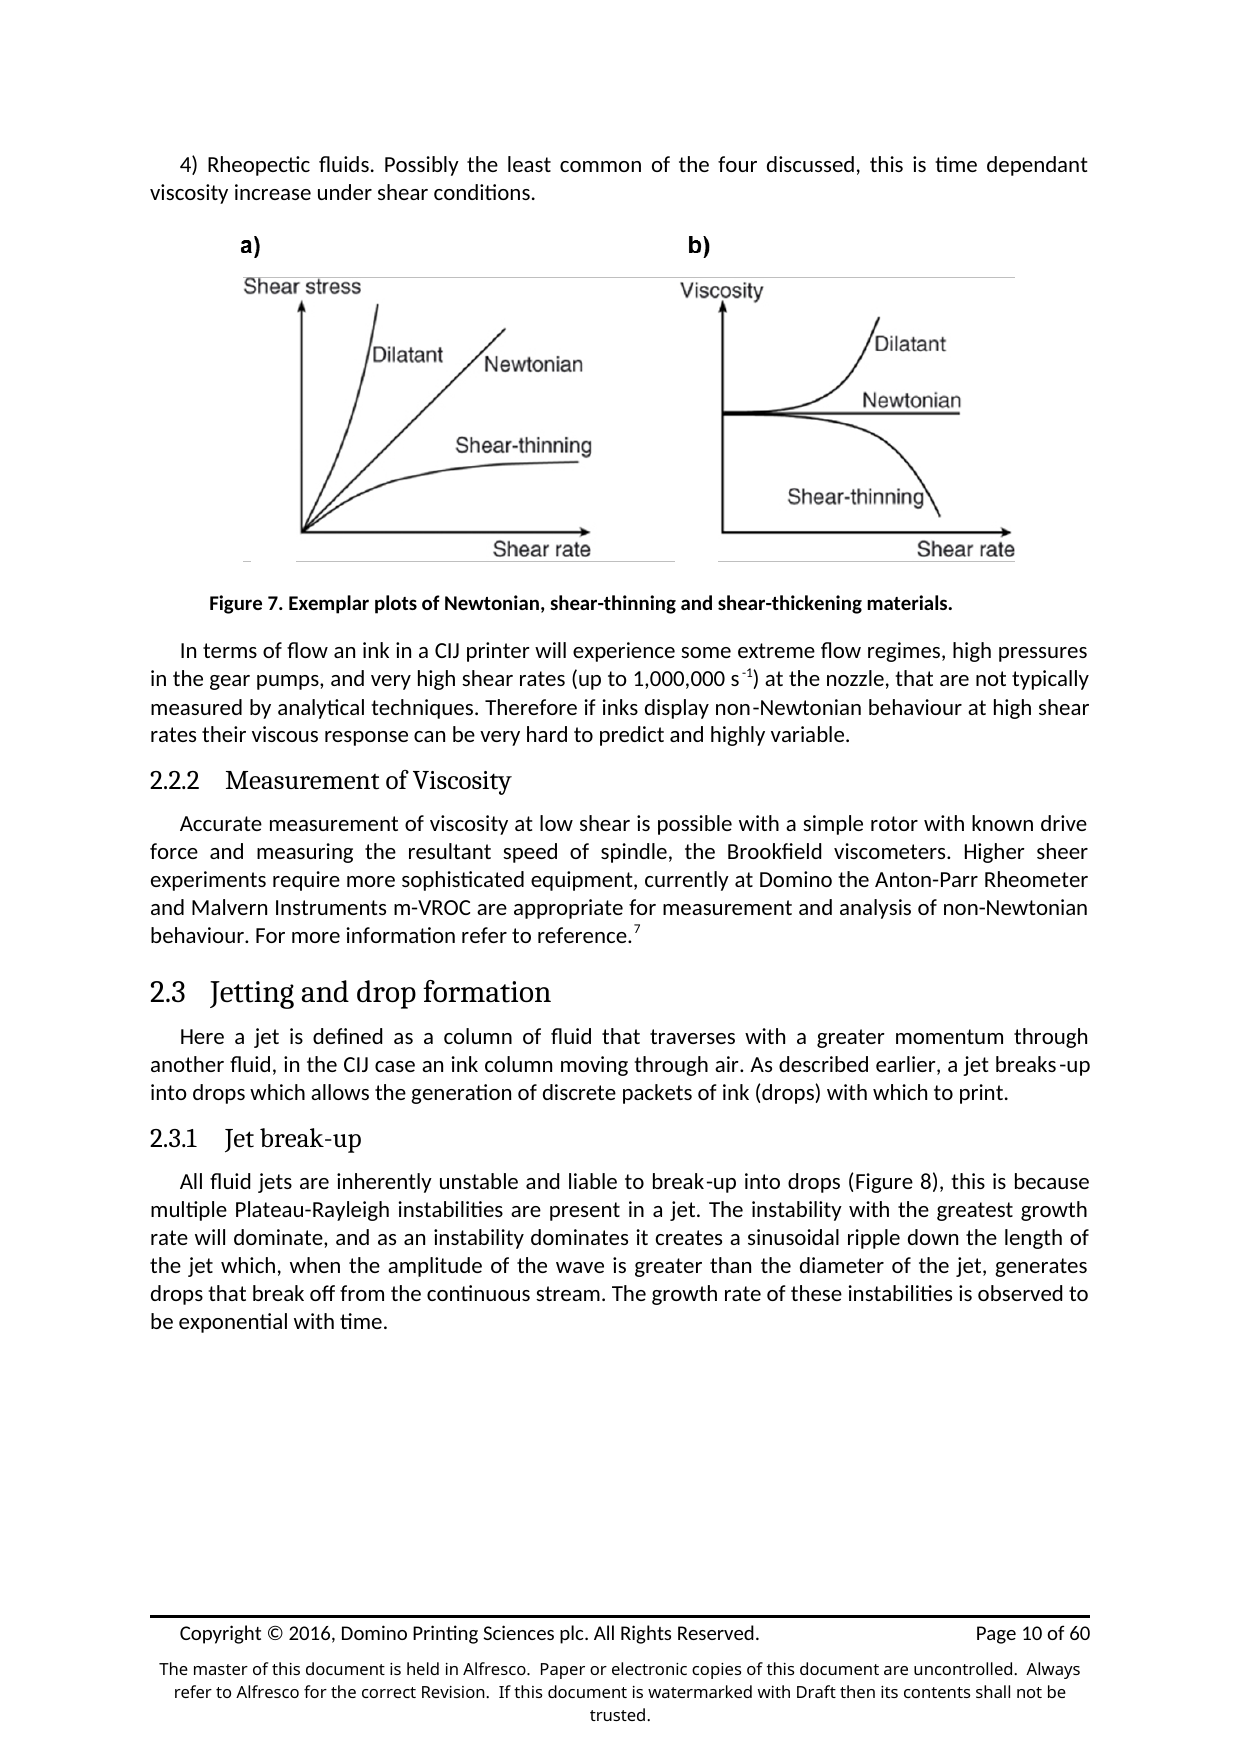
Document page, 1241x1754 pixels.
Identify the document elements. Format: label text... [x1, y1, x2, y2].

picture [225, 222, 1015, 574]
subtitle Jetting and drop formation [150, 974, 1090, 1010]
text Accurate measurement of viscosity at low shear is possible with a simple rotor with known drive force and measuring the resultant speed of spindle, the Brookfield viscometers. Higher sheer experiments require more sophisticated equipment, currently at Domino the Anton-Parr Rheometer and Malvern Instruments m-VROC are appropriate for measurement and analysis of non-Newtonian behaviour. For more information refer to reference.7 [150, 809, 1090, 949]
text 4) Rheopectic fluids. Possibly the least common of the four discussed, this is time dependant viscosity increase under shear conditions. [150, 150, 1090, 206]
subtitle Jet break-up [150, 1123, 1090, 1154]
subtitle Measurement of Viscosity [150, 765, 1090, 796]
text In terms of flow an ink in a CIJ printer will experience some extreme flow regimes, high pressures in the gear pumps, and very high shear rates (up to 1,000,000 s-1) at the nozzle, that are not typically measured by analytical techniques. Therefore if inks display non-Newtonian behaviour at high shear rates their viscous response can be very hard to predict and highly variable. [150, 637, 1090, 749]
text Here a jet is defined as a column of fluid that traverses with a greater momentum through another fluid, in the CIJ case an ink column moving through air. As described earlier, a jet breaks-up into drops which allows the generation of discrete packets of ink (drops) with which to print. [150, 1022, 1090, 1107]
text All fluid jets are inherently unstable and liable to break-up into drops (Figure 8), this is because multiple Plateau-Rayleigh instabilities are present in a jet. The instability with the greatest growth rate will dominate, and as an instability dominates it creates a sinusoidal ripple down the length of the jet which, when the amplitude of the wave is greater than the diameter of the jet, generates drops that break off from the continuous stream. The growth rate of these instabilities is observed to be exponential with time. [150, 1167, 1090, 1335]
